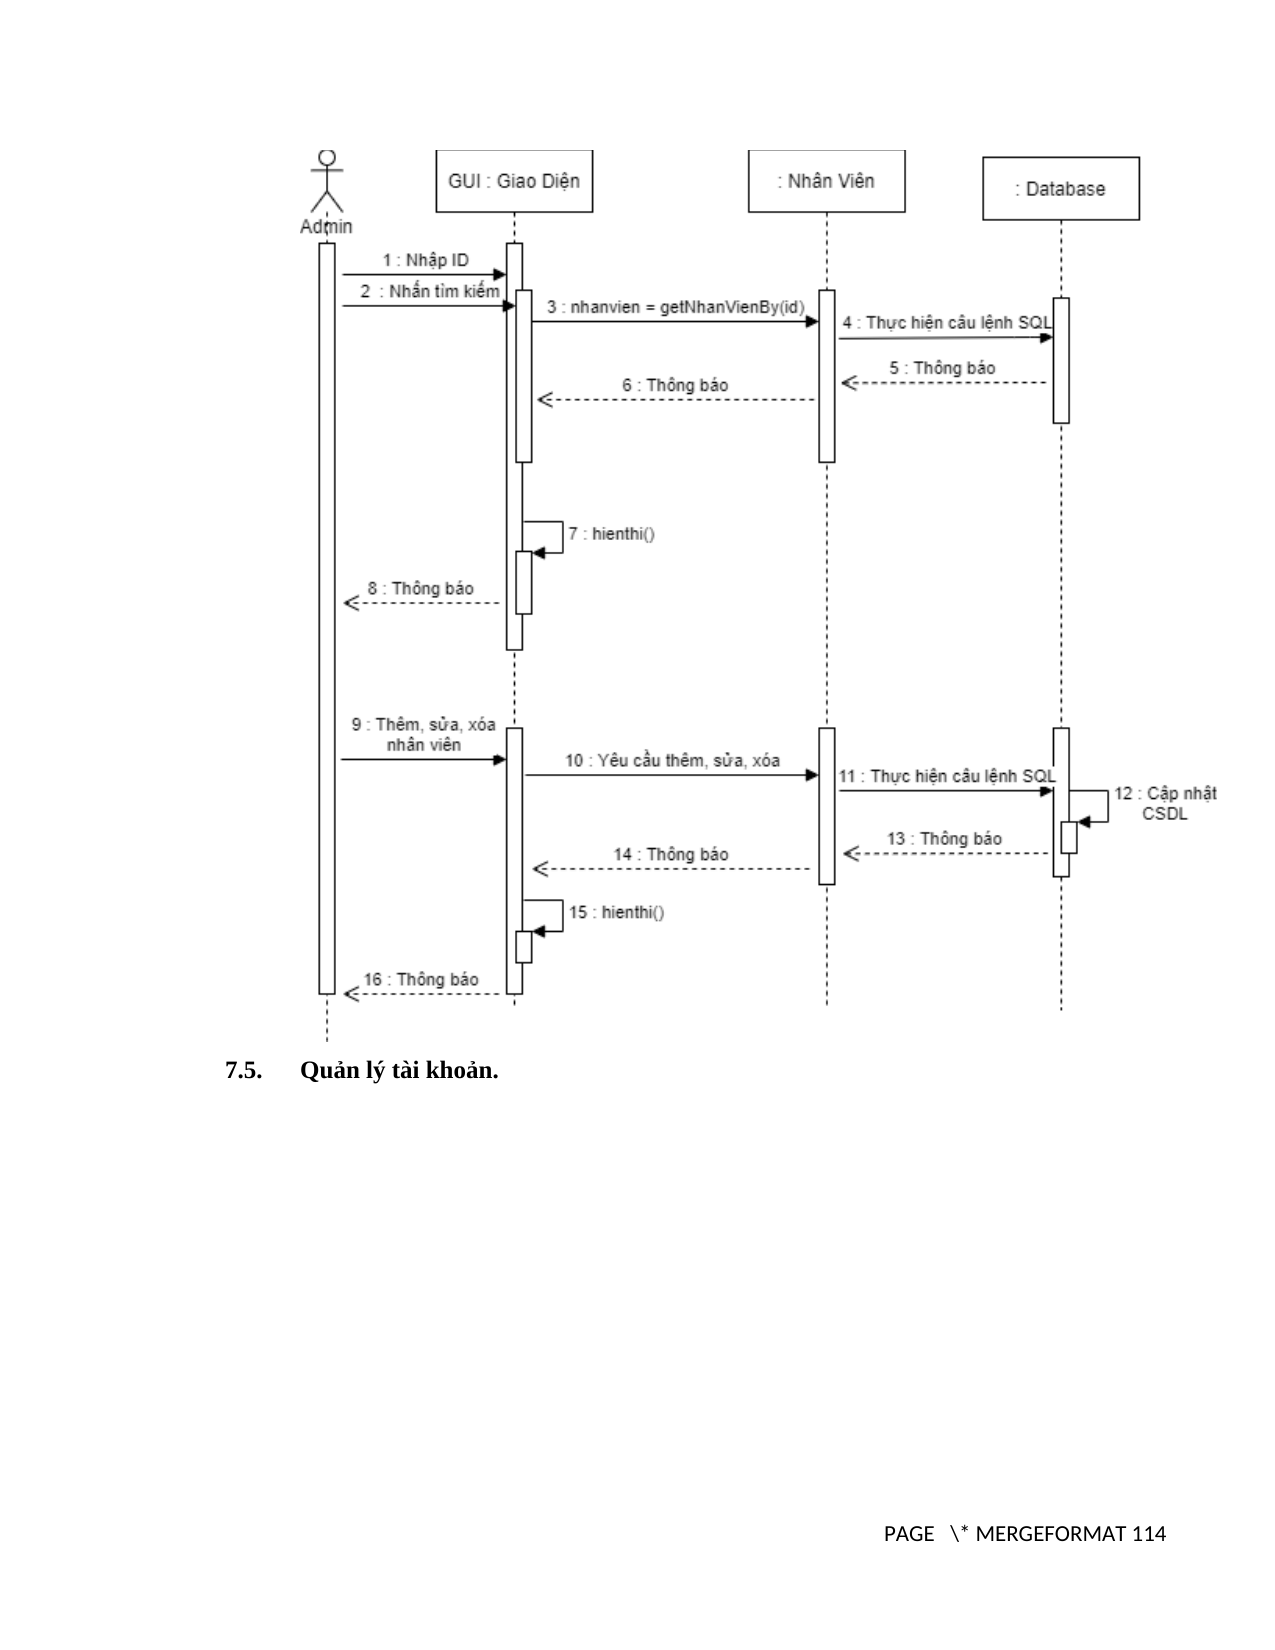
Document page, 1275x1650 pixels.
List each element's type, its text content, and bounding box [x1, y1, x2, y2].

list Quản lý tài khoản. [225, 1056, 1167, 1084]
picture [300, 150, 1217, 1042]
